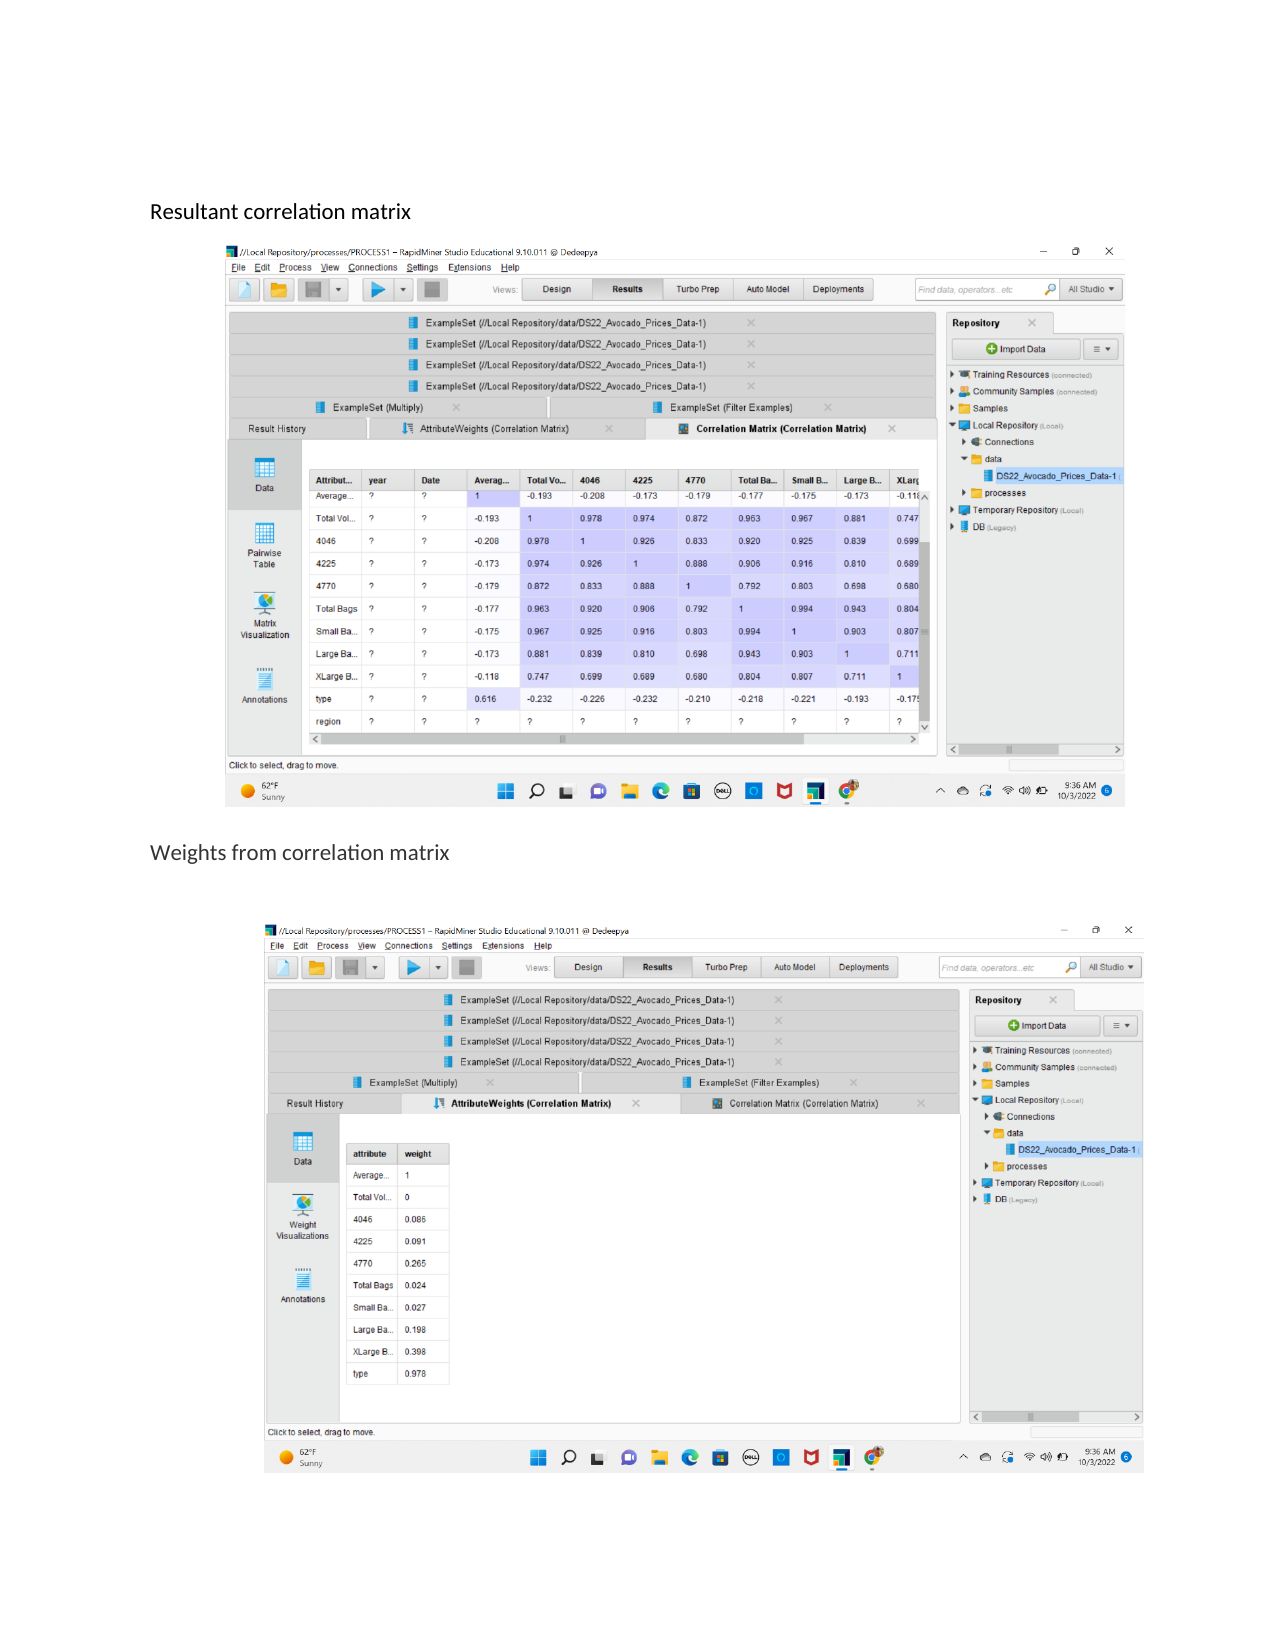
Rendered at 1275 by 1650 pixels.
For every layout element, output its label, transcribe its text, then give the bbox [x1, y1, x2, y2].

picture [264, 922, 1144, 1473]
text Resultant correlation matrix [150, 197, 1125, 225]
picture [225, 243, 1125, 807]
text Weights from correlation matrix [150, 838, 1125, 866]
